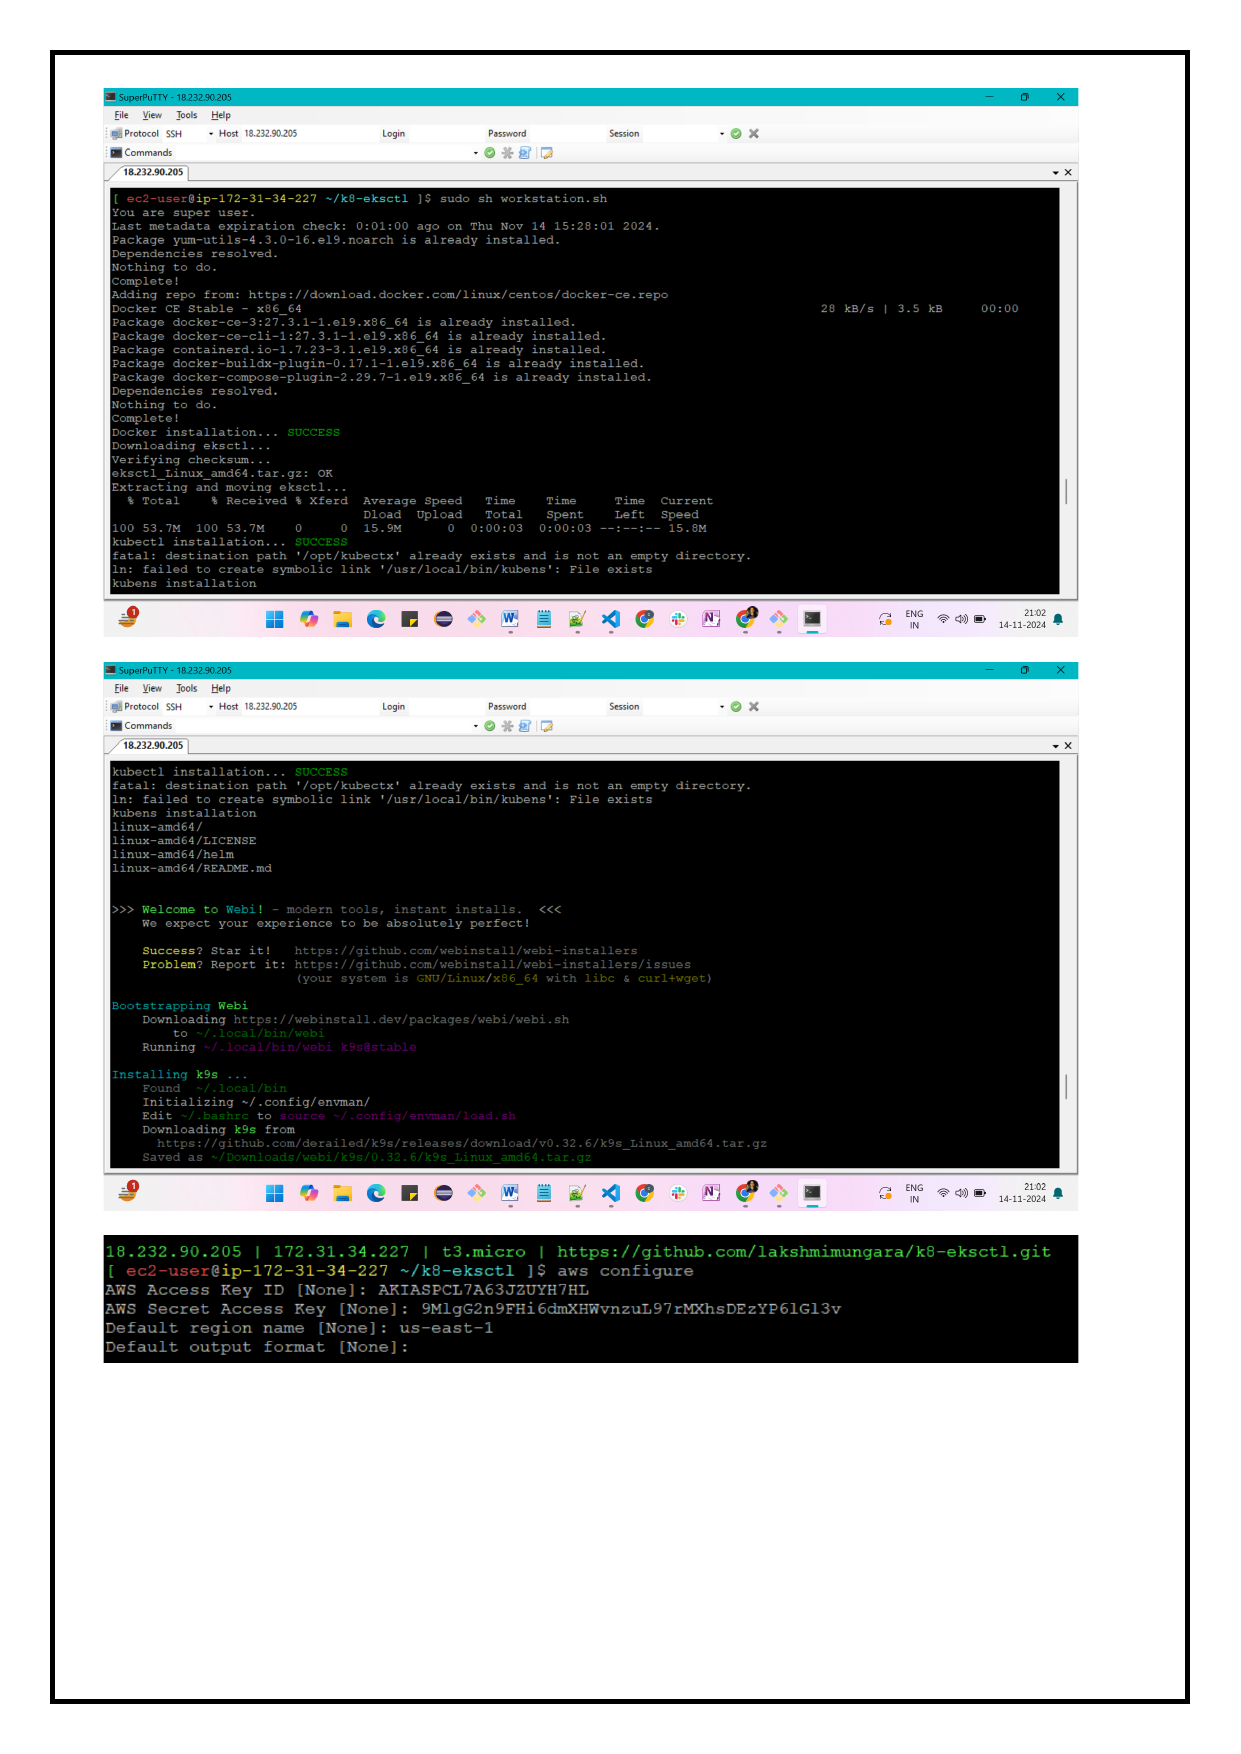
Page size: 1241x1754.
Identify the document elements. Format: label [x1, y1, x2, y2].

picture [103, 1235, 1079, 1363]
picture [103, 88, 1079, 637]
picture [103, 662, 1079, 1211]
